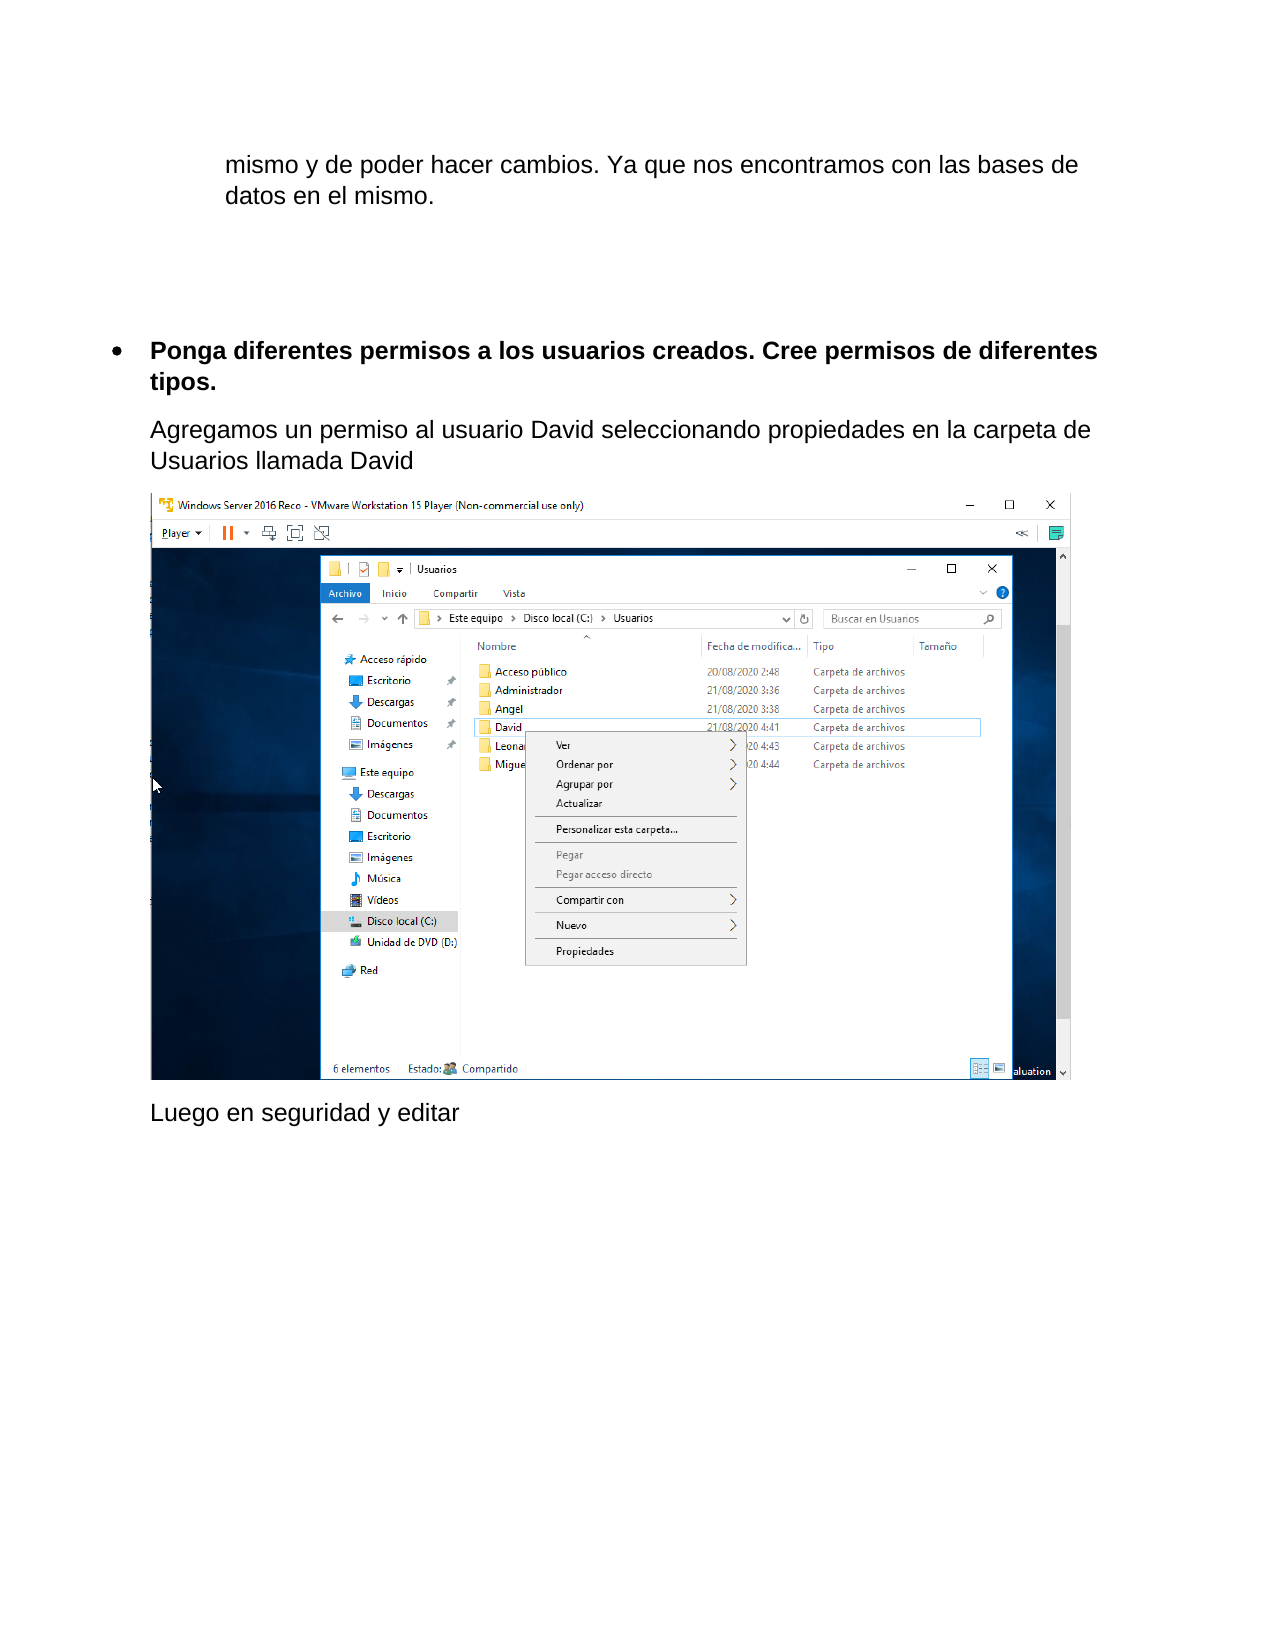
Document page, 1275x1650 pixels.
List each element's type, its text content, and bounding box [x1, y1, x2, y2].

picture [150, 493, 1071, 1080]
text Agregamos un permiso al usuario David seleccionando propiedades en la carpeta de Usuarios llamada David [150, 415, 1125, 475]
text Luego en seguridad y editar [150, 1098, 1125, 1127]
list Ponga diferentes permisos a los usuarios creados. Cree permisos de diferentes tipos. [112, 336, 1125, 396]
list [225, 150, 1125, 210]
